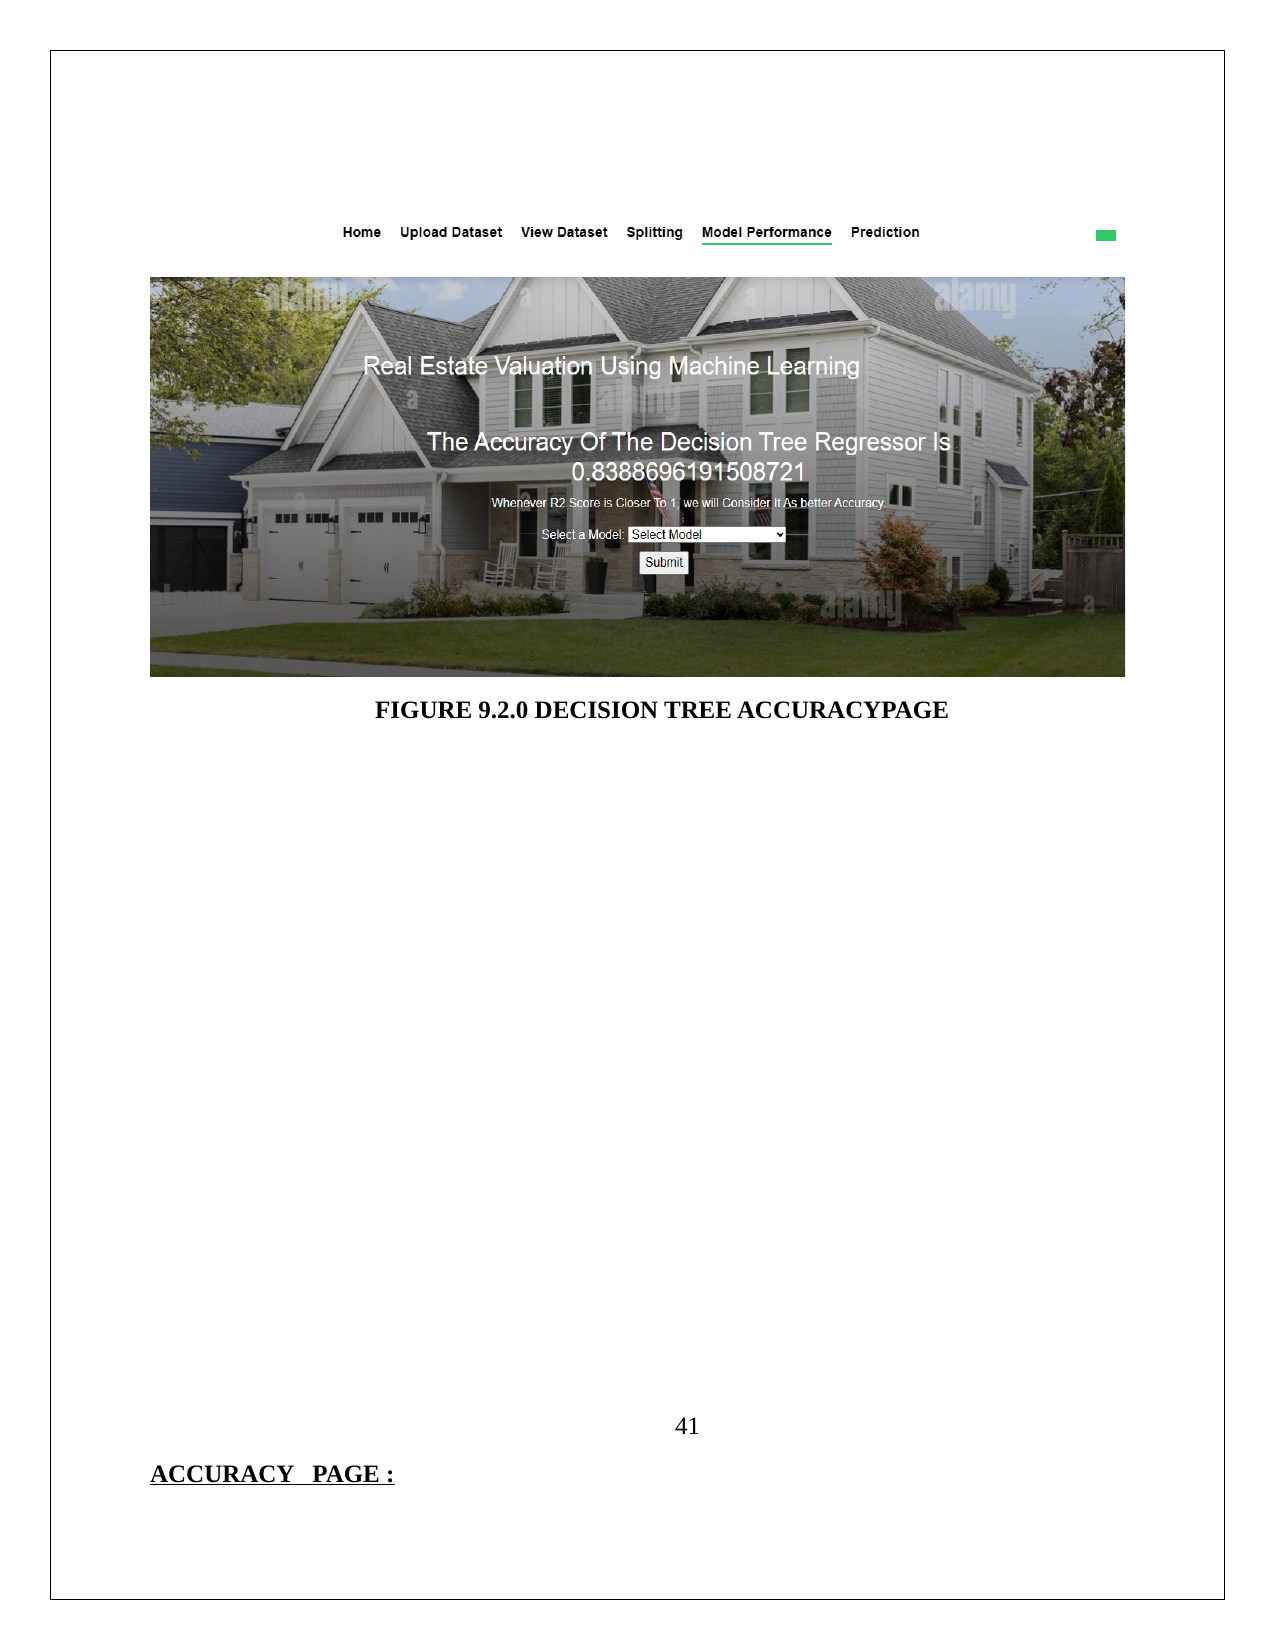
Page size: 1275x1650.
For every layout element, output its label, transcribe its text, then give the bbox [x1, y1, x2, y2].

text ACCURACY PAGE : [150, 1459, 1125, 1487]
text FIGURE 9.2.0 DECISION TREE ACCURACYPAGE [150, 695, 1125, 724]
text 41 [600, 1411, 1125, 1440]
picture [150, 197, 1125, 677]
